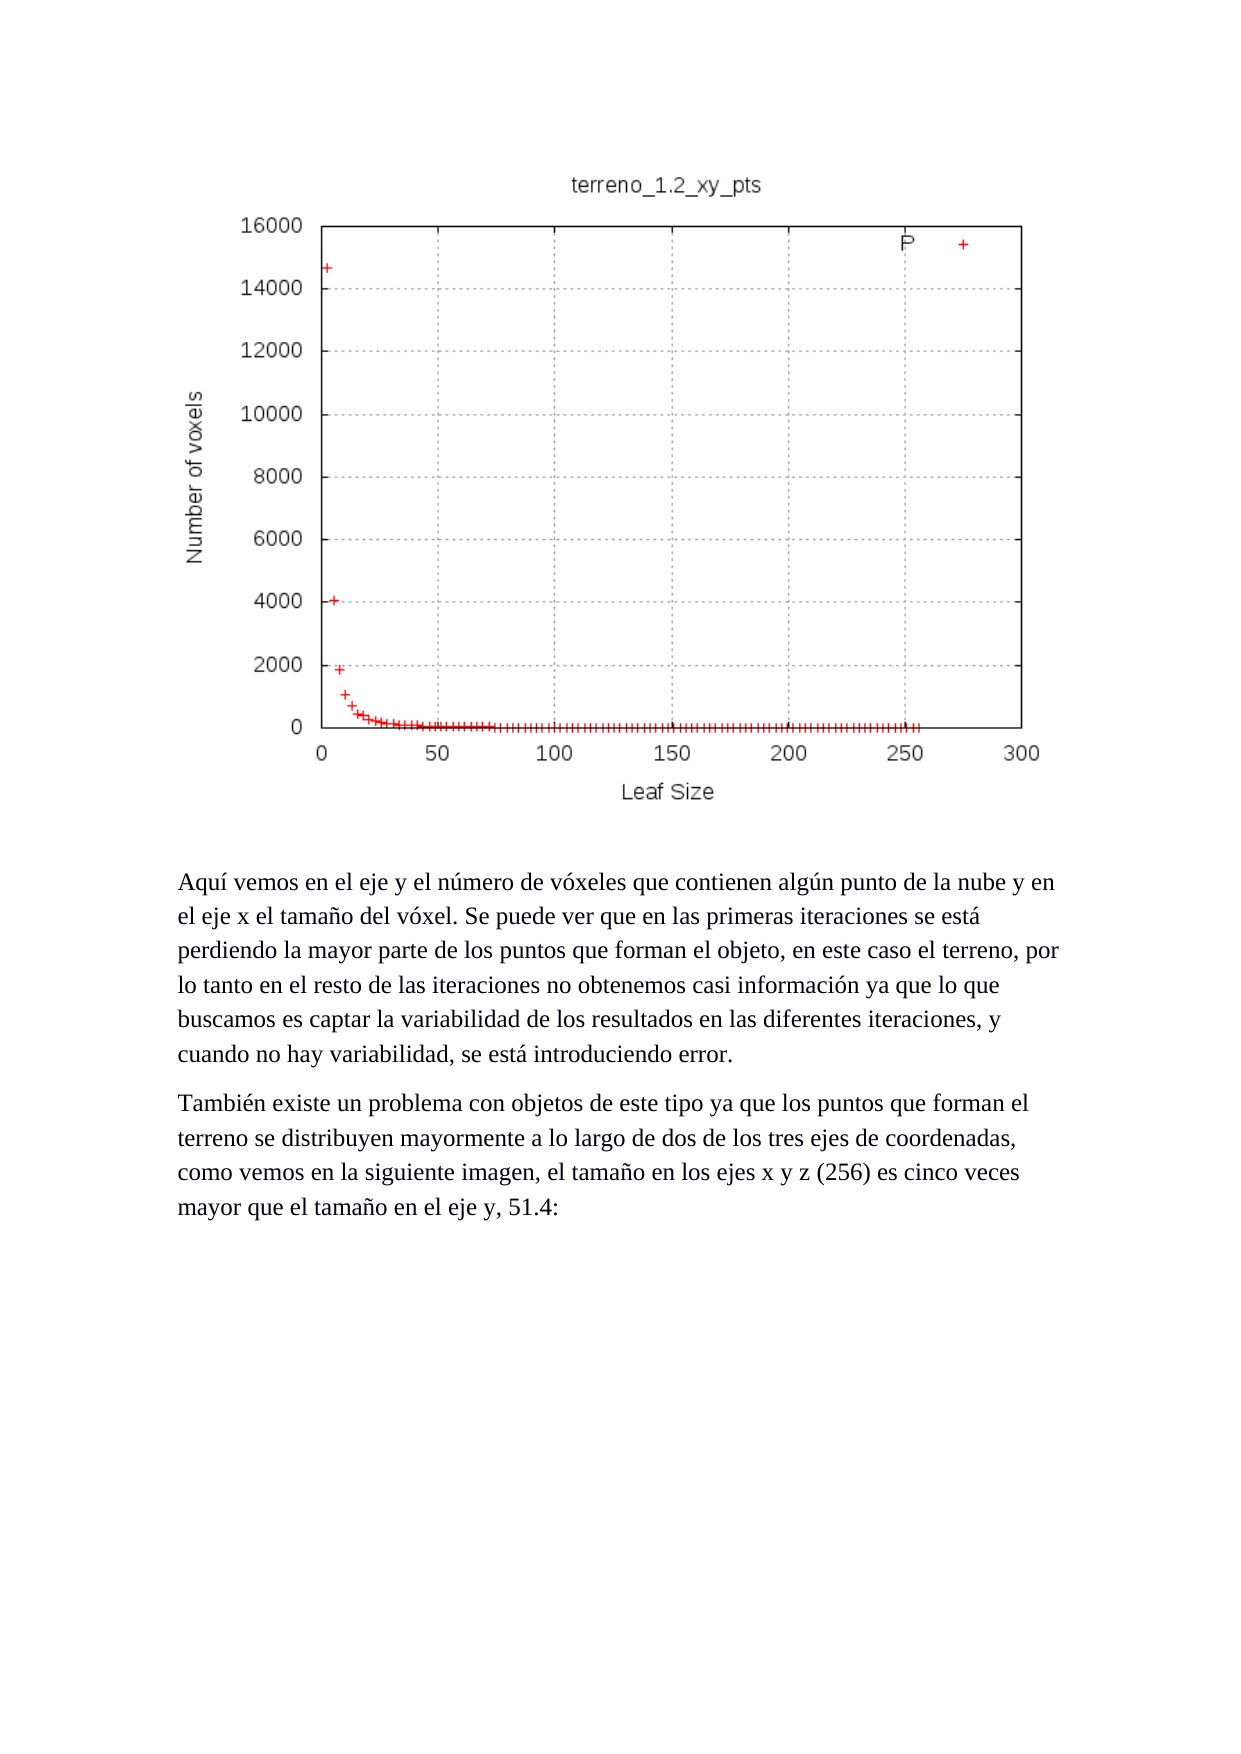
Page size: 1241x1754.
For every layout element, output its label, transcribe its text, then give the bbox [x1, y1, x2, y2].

text También existe un problema con objetos de este tipo ya que los puntos que forman el terreno se distribuyen mayormente a lo largo de dos de los tres ejes de coordenadas, como vemos en la siguiente imagen, el tamaño en los ejes x y z (256) es cinco veces mayor que el tamaño en el eje y, 51.4: [177, 1088, 1063, 1220]
text Aquí vemos en el eje y el número de vóxeles que contienen algún punto de la nube y en el eje x el tamaño del vóxel. Se puede ver que en las primeras iteraciones se está perdiendo la mayor parte de los puntos que forman el objeto, en este caso el terreno, por lo tanto en el resto de las iteraciones no obtenemos casi información ya que lo que buscamos es captar la variabilidad de los resultados en las diferentes iteraciones, y cuando no hay variabilidad, se está introduciendo error. [177, 867, 1063, 1068]
picture [177, 147, 1063, 812]
